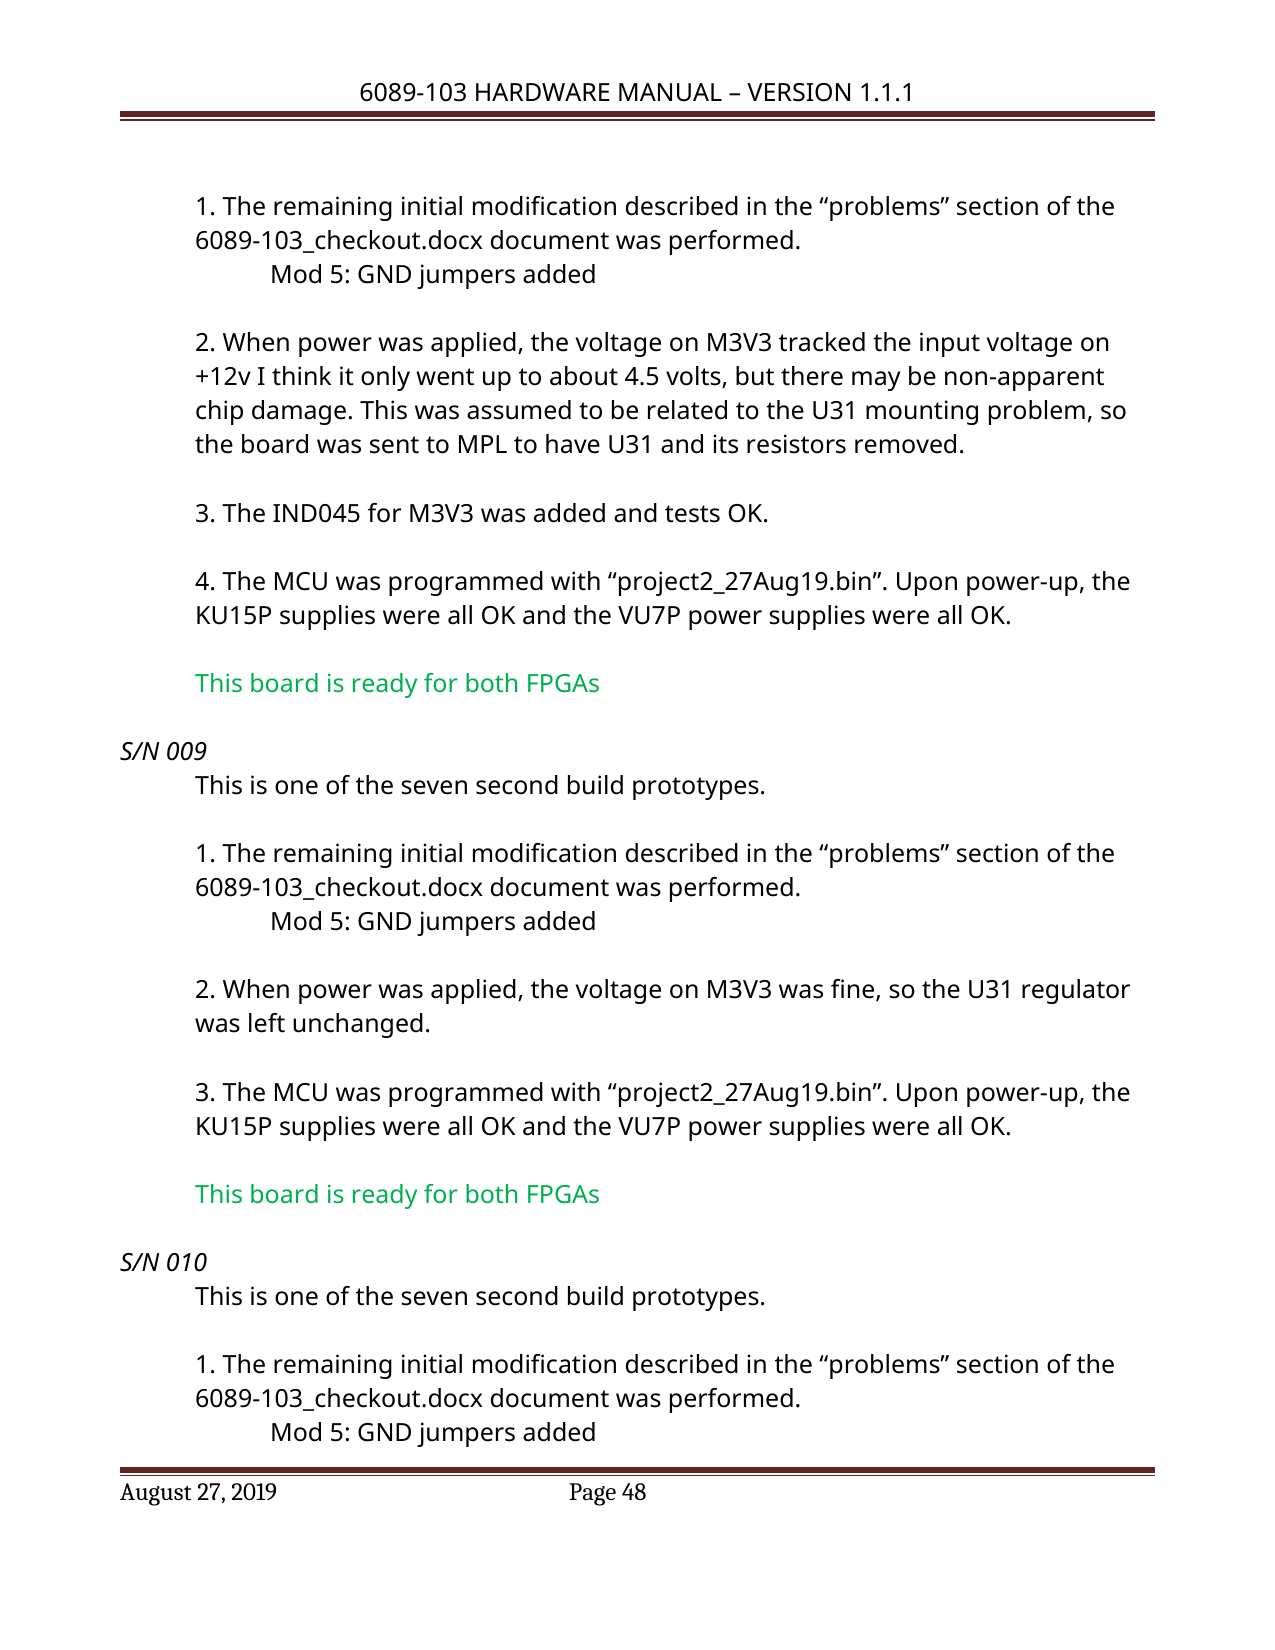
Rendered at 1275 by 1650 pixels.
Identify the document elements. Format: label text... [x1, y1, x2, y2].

text 3. The IND045 for M3V3 was added and tests OK. [195, 495, 1155, 529]
text 1. The remaining initial modification described in the “problems” section of the 6089-103_checkout.docx document was performed. [195, 189, 1155, 257]
text This is one of the seven second build prototypes. [195, 768, 1155, 802]
text This board is ready for both FPGAs [195, 666, 1155, 699]
text This is one of the seven second build prototypes. [195, 1279, 1155, 1313]
text Mod 5: GND jumpers added [270, 904, 1155, 938]
subtitle S/N 010 [120, 1244, 1155, 1279]
text 1. The remaining initial modification described in the “problems” section of the 6089-103_checkout.docx document was performed. [195, 836, 1155, 904]
subtitle S/N 009 [120, 734, 1155, 768]
text 3. The MCU was programmed with “project2_27Aug19.bin”. Upon power-up, the KU15P supplies were all OK and the VU7P power supplies were all OK. [195, 1074, 1155, 1142]
text This board is ready for both FPGAs [195, 1176, 1155, 1211]
text Mod 5: GND jumpers added [270, 257, 1155, 291]
text 2. When power was applied, the voltage on M3V3 was fine, so the U31 regulator was left unchanged. [195, 972, 1155, 1040]
text 1. The remaining initial modification described in the “problems” section of the 6089-103_checkout.docx document was performed. [195, 1347, 1155, 1415]
text Mod 5: GND jumpers added [270, 1415, 1155, 1449]
text 2. When power was applied, the voltage on M3V3 tracked the input voltage on +12v I think it only went up to about 4.5 volts, but there may be non-apparent chip damage. This was assumed to be related to the U31 mounting problem, so the board was sent to MPL to have U31 and its resistors removed. [195, 325, 1155, 461]
text 4. The MCU was programmed with “project2_27Aug19.bin”. Upon power-up, the KU15P supplies were all OK and the VU7P power supplies were all OK. [195, 563, 1155, 631]
